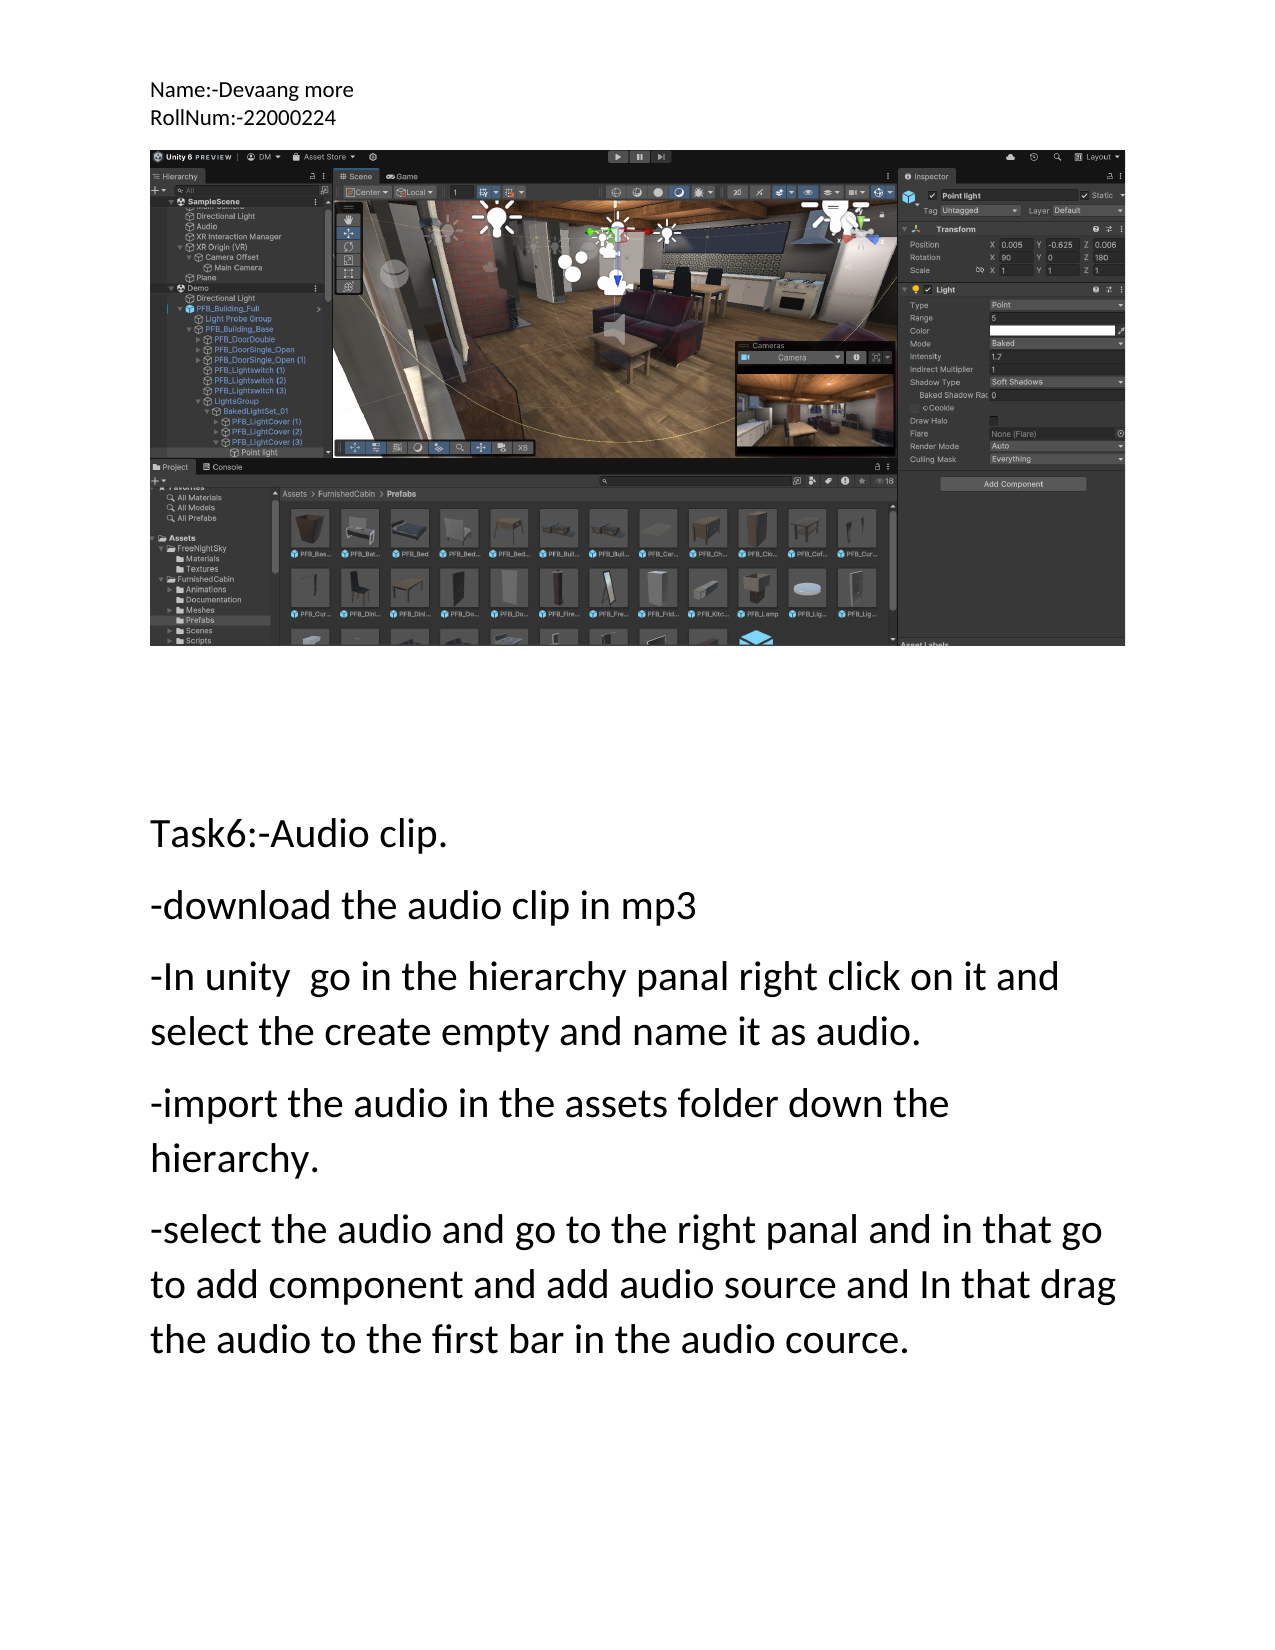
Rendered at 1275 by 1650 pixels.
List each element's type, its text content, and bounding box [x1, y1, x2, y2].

text -In unity go in the hierarchy panal right click on it and select the create empty and name it as audio. [150, 950, 1125, 1056]
text -select the audio and go to the right panal and in that go to add component and add audio source and In that drag the audio to the first bar in the audio cource. [150, 1203, 1125, 1364]
text Task6:-Audio clip. [150, 807, 1125, 858]
text -import the audio in the assets folder down the hierarchy. [150, 1077, 1125, 1182]
picture [150, 150, 1125, 646]
text -download the audio clip in mp3 [150, 879, 1125, 929]
